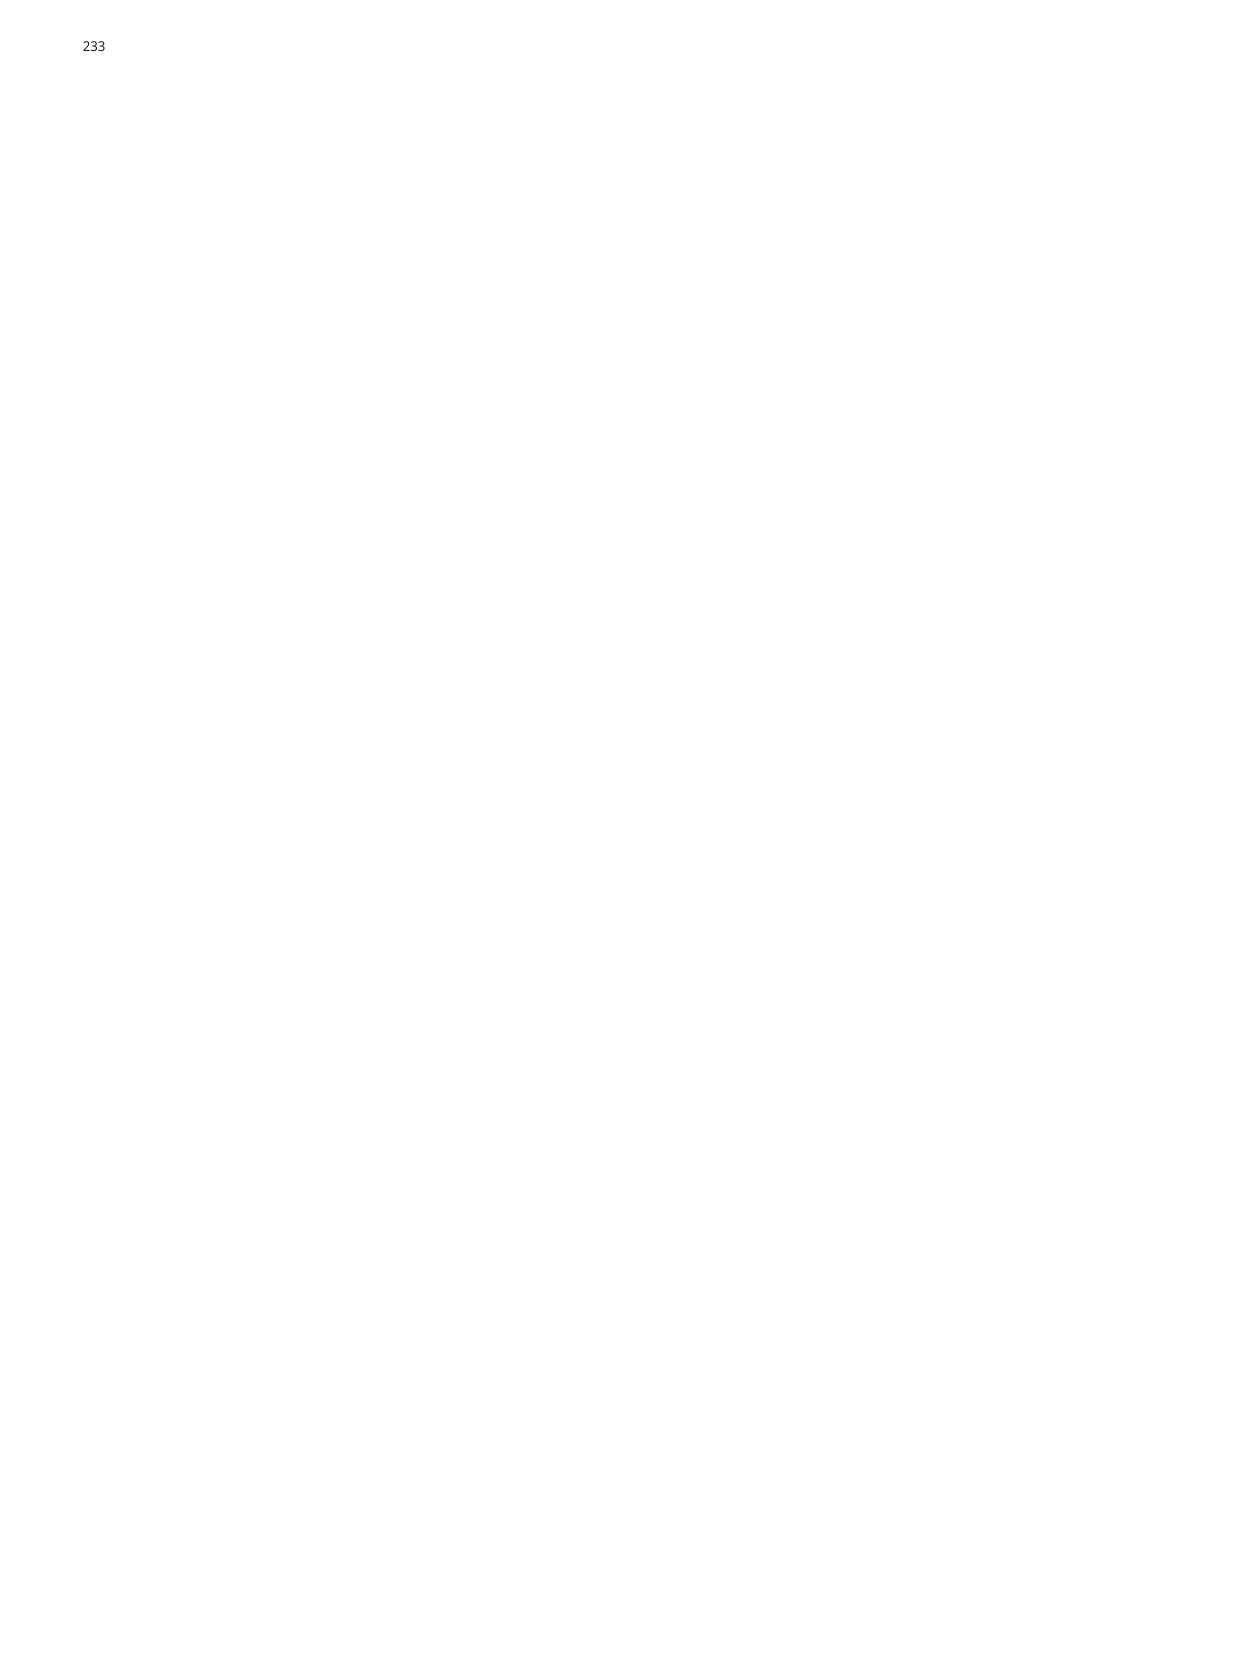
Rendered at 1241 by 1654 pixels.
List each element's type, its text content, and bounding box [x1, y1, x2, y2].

text 233 [83, 38, 1163, 54]
